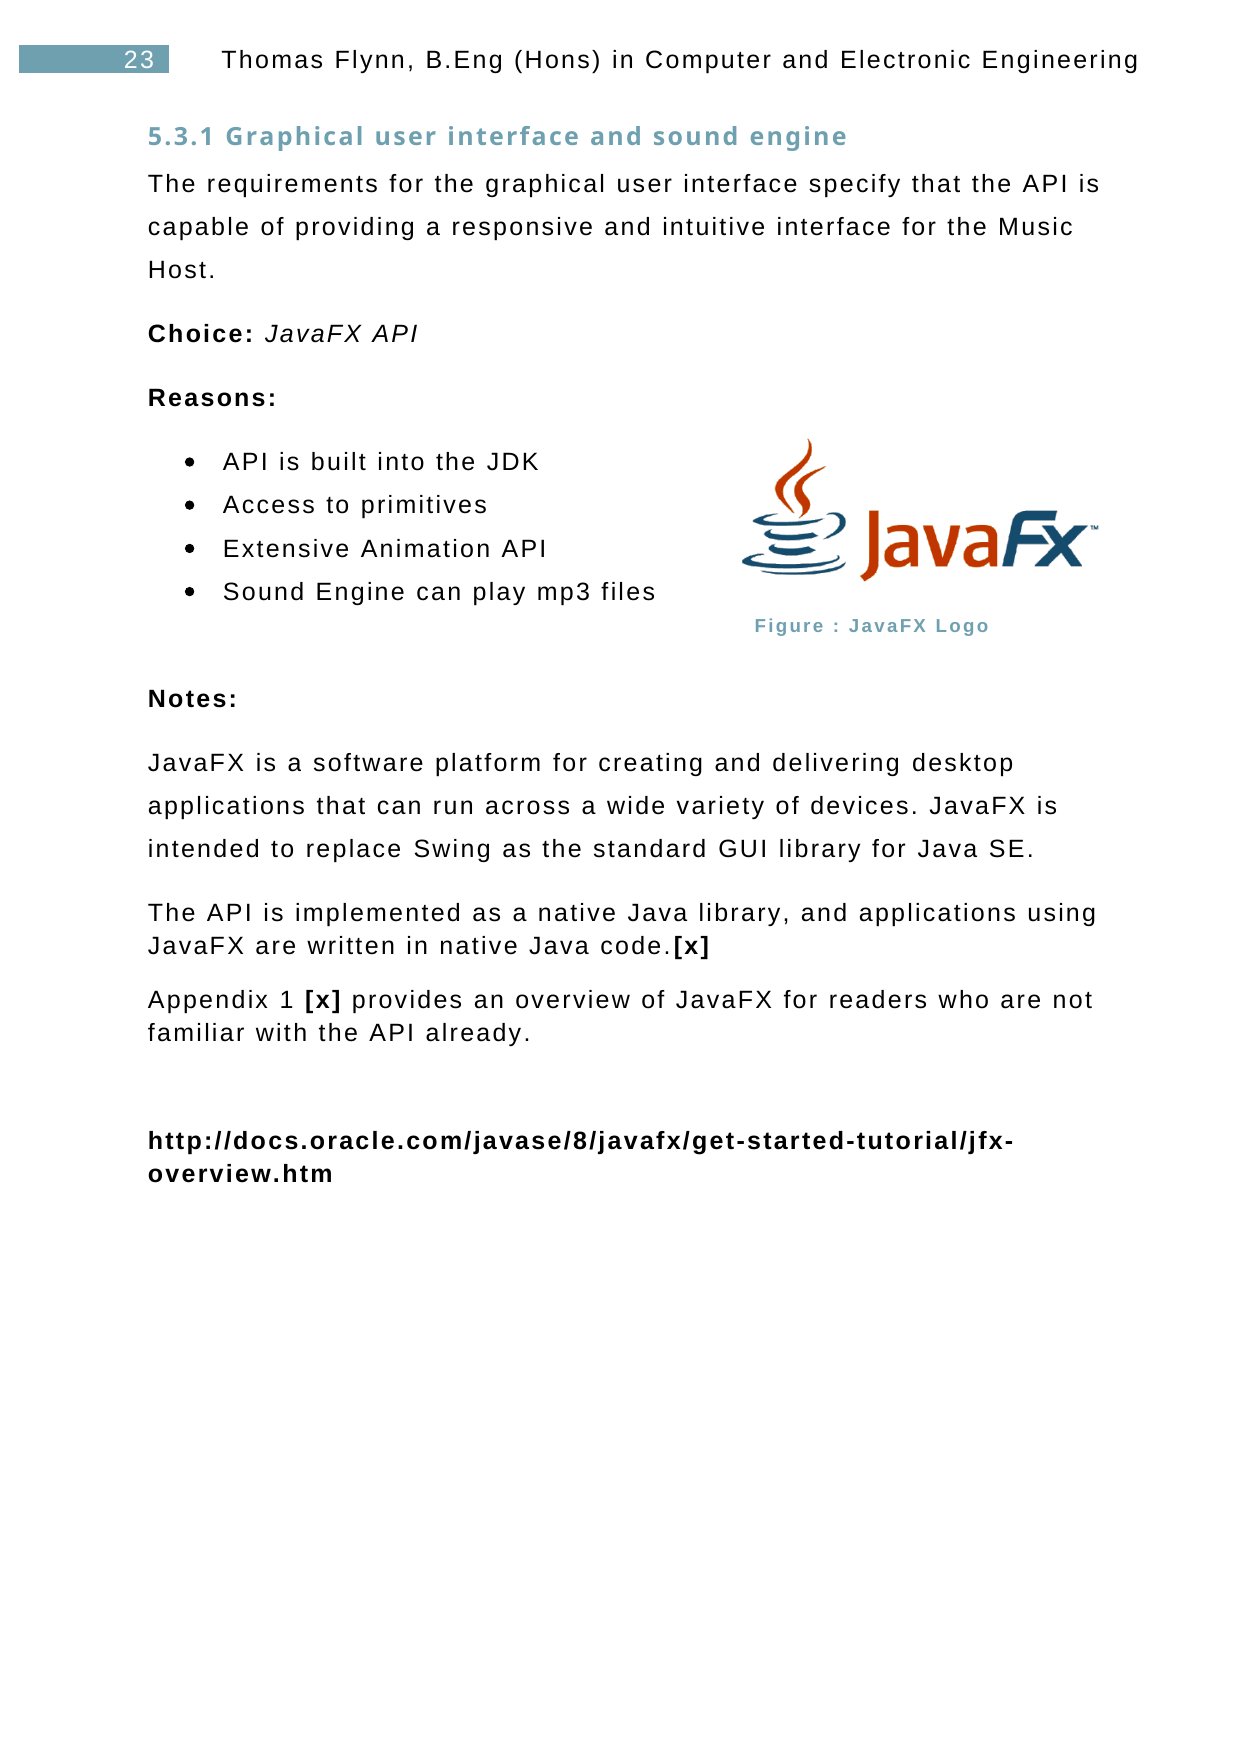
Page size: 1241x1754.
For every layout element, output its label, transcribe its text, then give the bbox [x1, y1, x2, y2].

list Extensive Animation API [185, 534, 688, 563]
text The API is implemented as a native Java library, and applications using JavaFX are written in native Java code.[x] [148, 898, 1122, 960]
list Sound Engine can play mp3 files [185, 577, 688, 606]
list API is built into the JDK [185, 447, 688, 476]
list Access to primitives [185, 491, 688, 519]
text JavaFX is a software platform for creating and delivering desktop applications that can run across a wide variety of devices. JavaFX is intended to replace Swing as the standard GUI library for Java SE. [148, 748, 1122, 863]
text Appendix 1 [x] provides an overview of JavaFX for readers who are not familiar with the API already. [148, 985, 1122, 1047]
text The requirements for the graphical user interface specify that the API is capable of providing a responsive and intuitive interface for the Music Host. [148, 169, 1122, 284]
text Choice: JavaFX API [148, 319, 1122, 348]
subtitle 5.3.1 Graphical user interface and sound engine [148, 118, 1122, 152]
text Reasons: [148, 383, 1122, 412]
text http://docs.oracle.com/javase/8/javafx/get-started-tutorial/jfx-overview.htm [148, 1126, 1122, 1188]
text Notes: [148, 684, 1122, 713]
